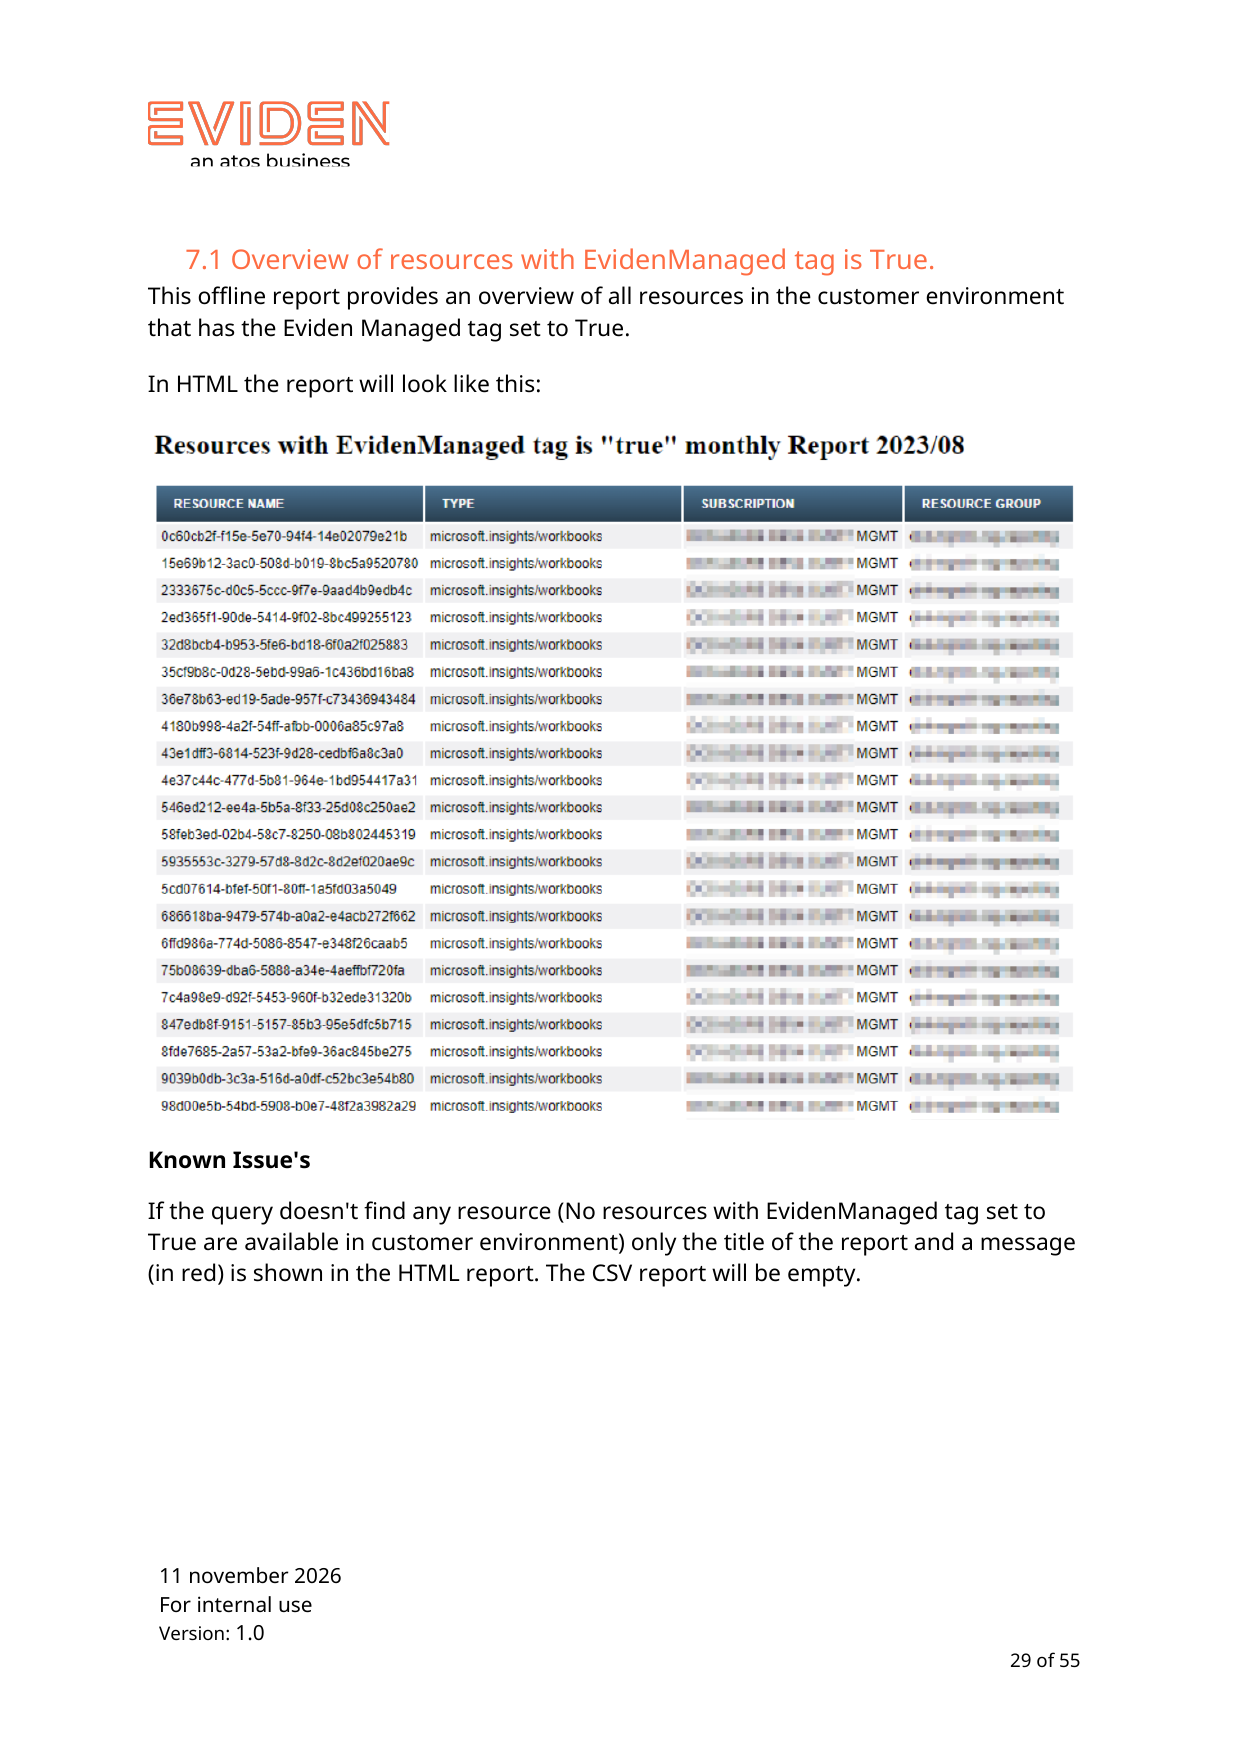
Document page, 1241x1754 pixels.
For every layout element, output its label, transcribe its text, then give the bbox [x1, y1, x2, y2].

subtitle Overview of resources with EvidenManaged tag is True. [185, 240, 1093, 277]
picture [147, 101, 390, 167]
text This offline report provides an overview of all resources in the customer environment that has the Eviden Managed tag set to True. [148, 280, 1093, 343]
text In HTML the report will look like this: [148, 368, 1093, 399]
picture [147, 423, 1093, 1120]
text If the query doesn't find any resource (No resources with EvidenManaged tag set to True are available in customer environment) only the title of the report and a message (in red) is shown in the HTML report. The CSV report will be empty. [148, 1194, 1093, 1288]
text Known Issue's [148, 1144, 1093, 1175]
